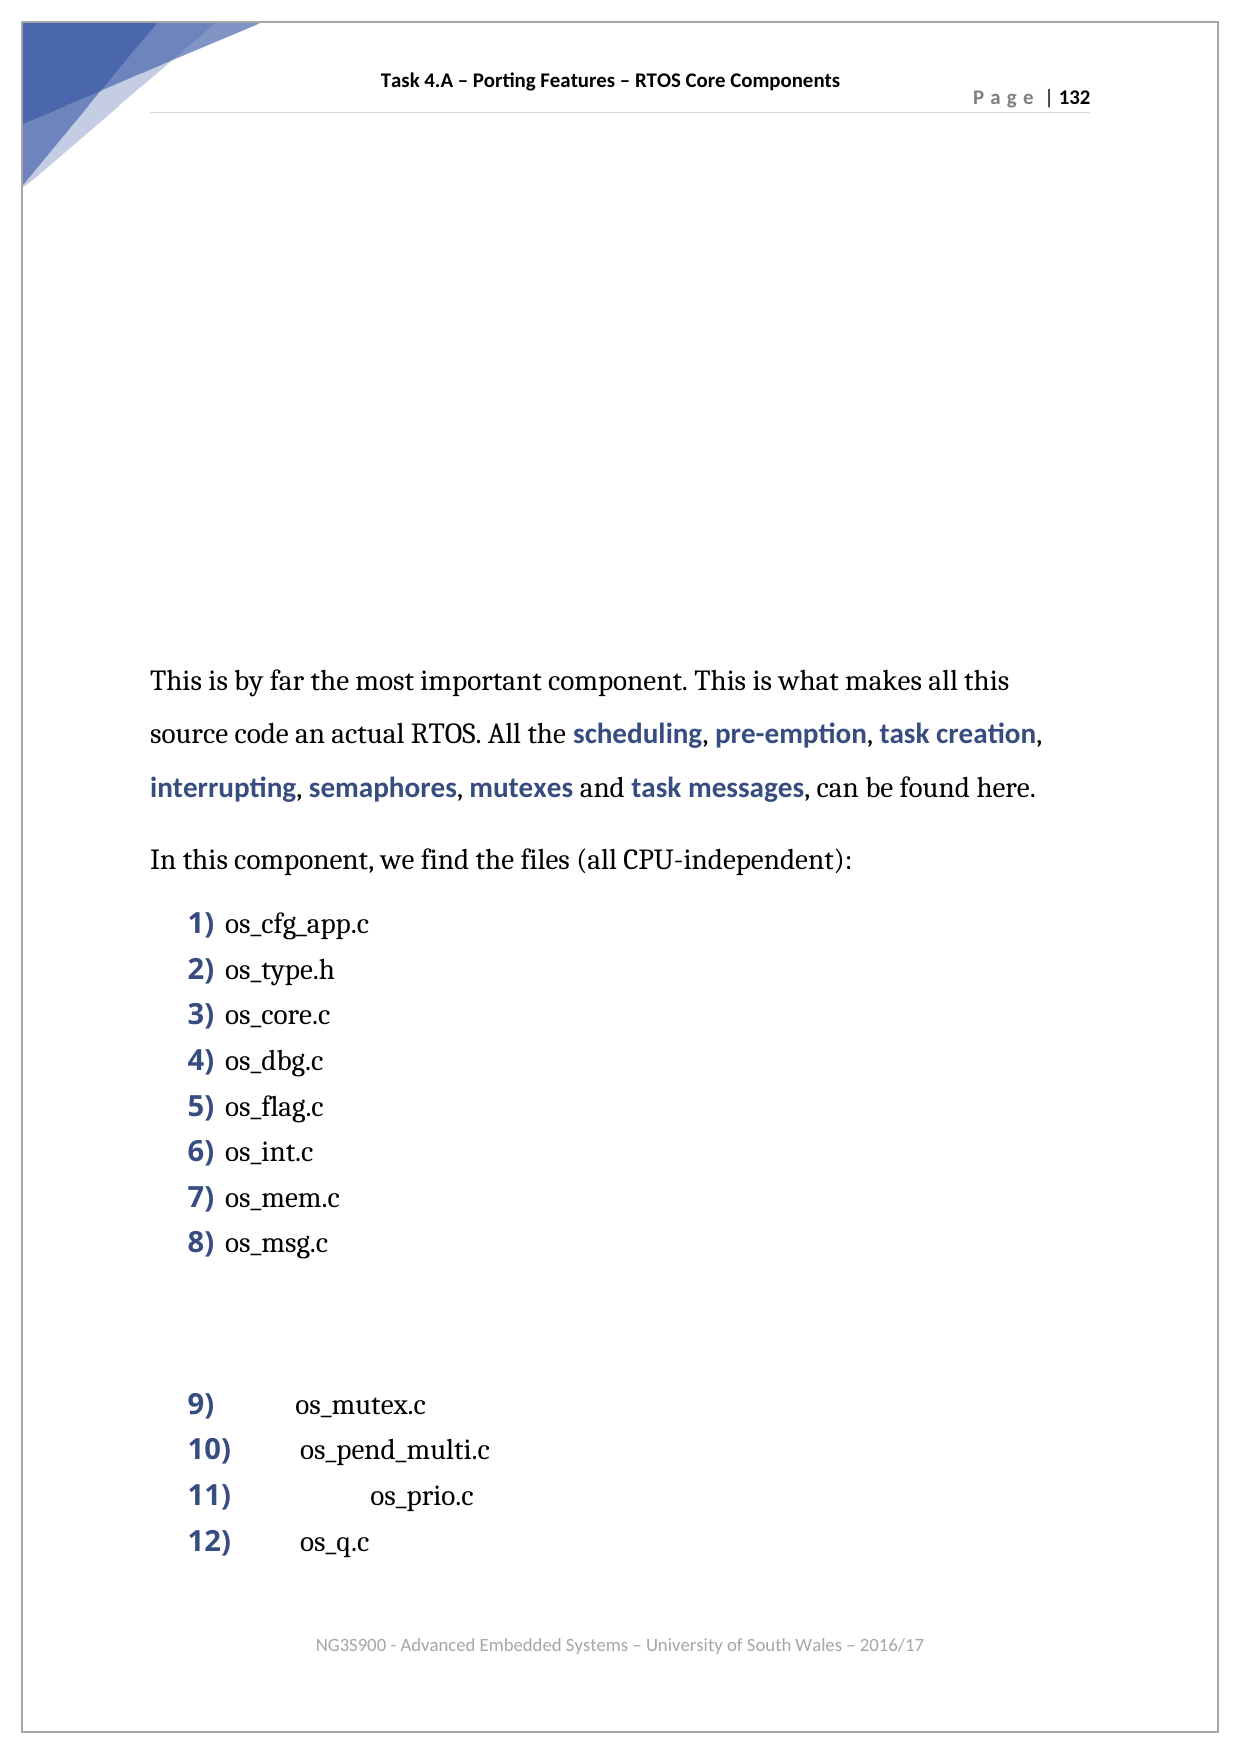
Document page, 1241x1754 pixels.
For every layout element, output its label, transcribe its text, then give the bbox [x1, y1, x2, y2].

list os_type.h [187, 948, 1090, 988]
picture [23, 23, 264, 190]
list os_mutex.c [187, 1383, 1090, 1423]
list os_mem.c [187, 1176, 1090, 1216]
list os_flag.c [187, 1085, 1090, 1124]
list os_dbg.c [187, 1039, 1090, 1079]
list os_pend_multi.c [187, 1428, 1090, 1468]
list os_q.c [187, 1520, 1090, 1559]
list os_msg.c [187, 1222, 1090, 1261]
text In this component, we find the files (all CPU-independent): [150, 843, 1090, 876]
list os_cfg_app.c [187, 902, 1090, 942]
list os_int.c [187, 1130, 1090, 1170]
list os_prio.c [187, 1474, 1090, 1514]
list os_core.c [187, 993, 1090, 1033]
text This is by far the most important component. This is what makes all this source code an actual RTOS. All the scheduling, pre-emption, task creation, interrupting, semaphores, mutexes and task messages, can be found here. [150, 664, 1090, 804]
